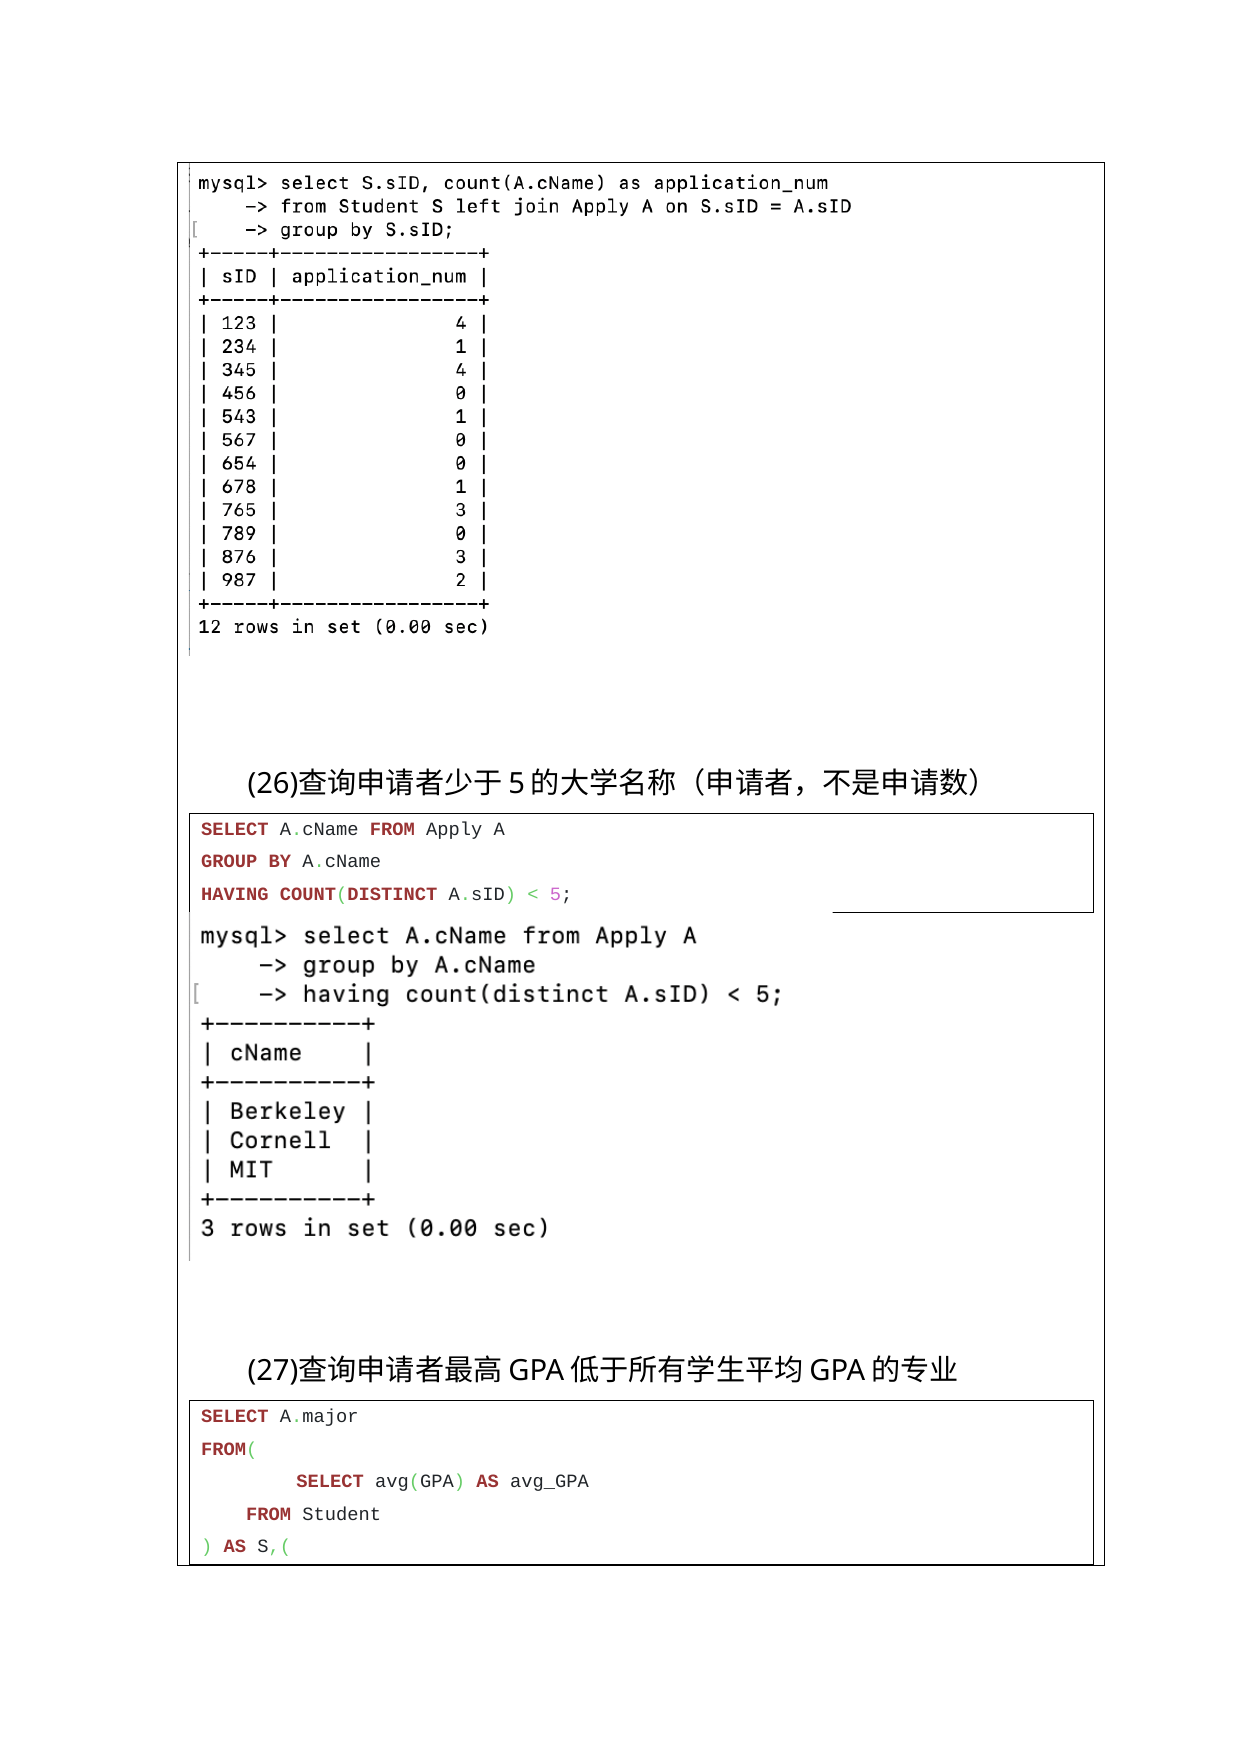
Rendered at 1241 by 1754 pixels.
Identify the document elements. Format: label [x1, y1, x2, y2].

table_header [178, 163, 1104, 1565]
picture [188, 912, 833, 1261]
picture [188, 163, 883, 656]
